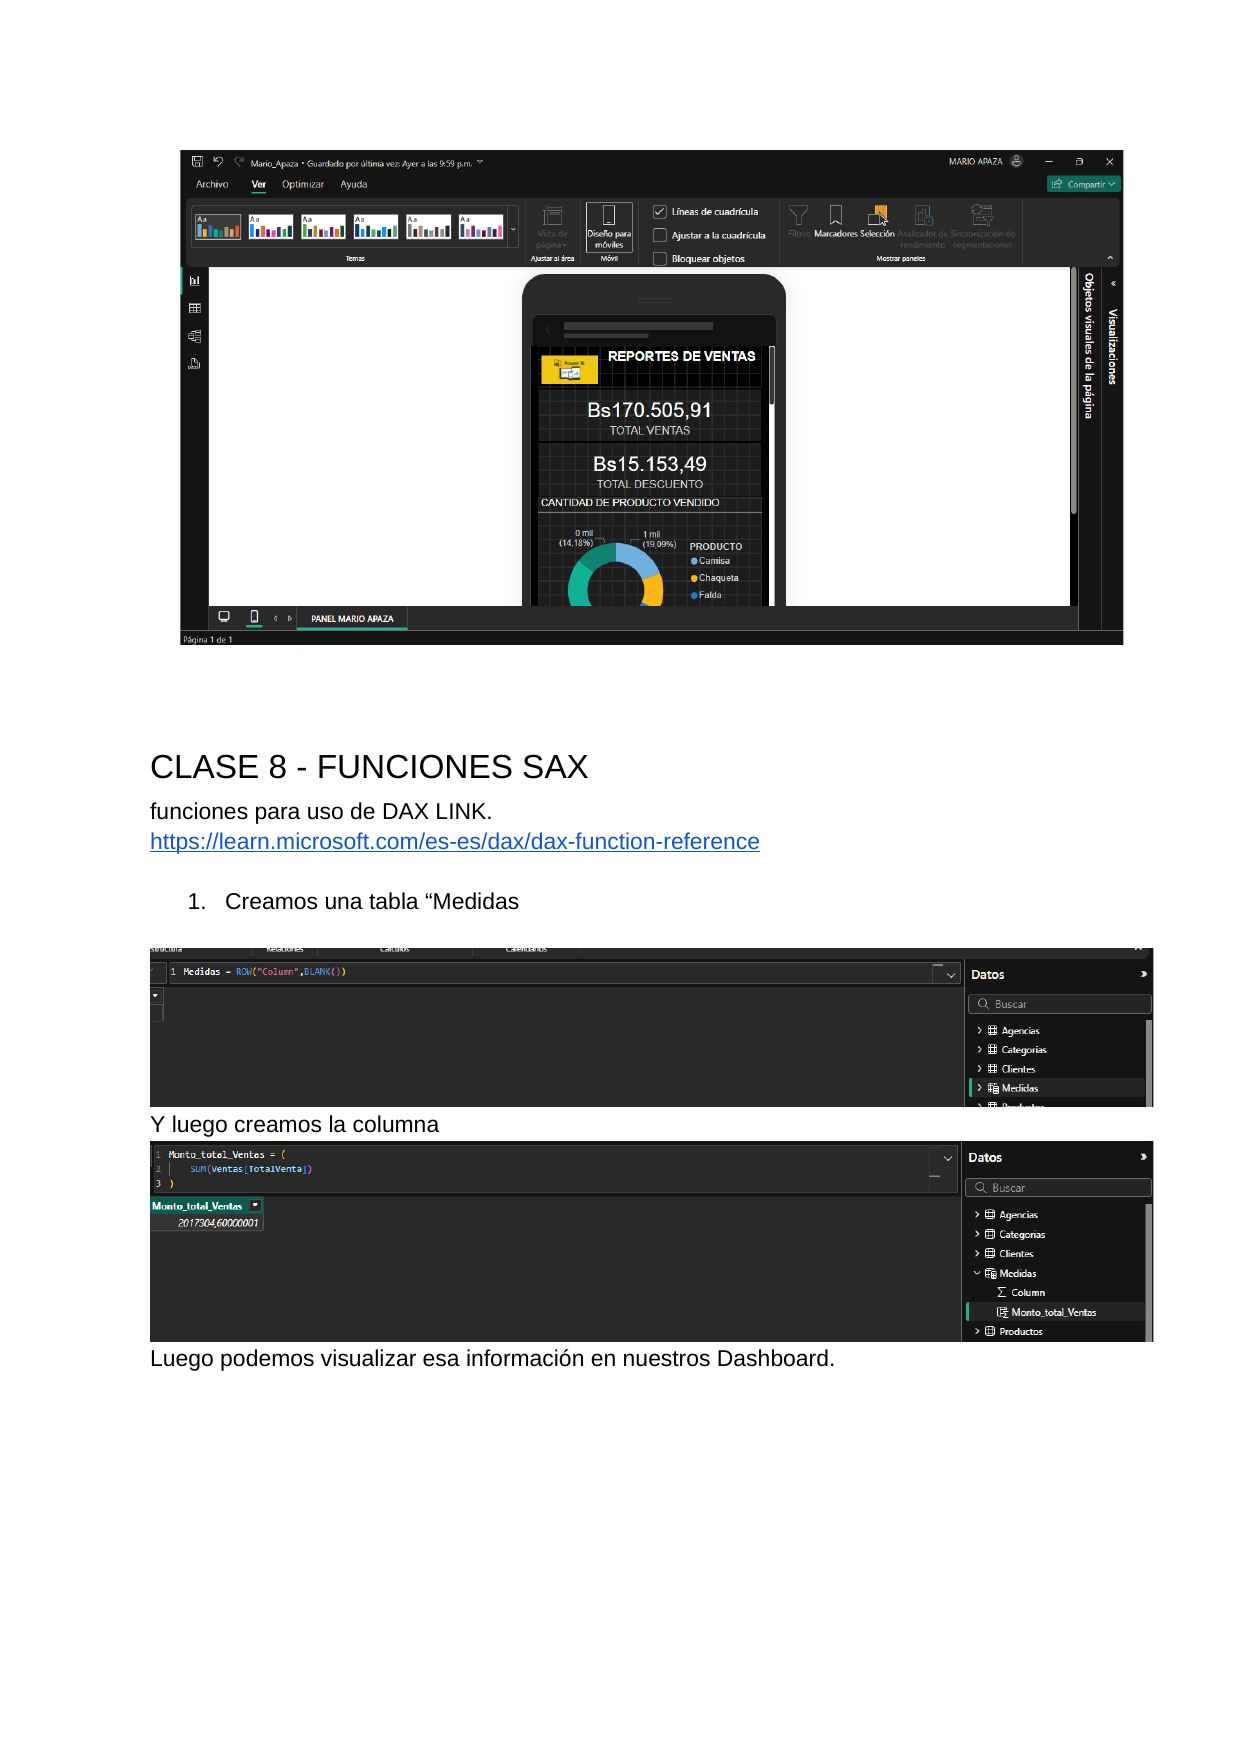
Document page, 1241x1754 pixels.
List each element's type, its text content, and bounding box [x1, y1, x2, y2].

subtitle CLASE 8 - FUNCIONES SAX [150, 747, 1153, 785]
text funciones para uso de DAX LINK. [150, 798, 1153, 824]
picture [180, 150, 1124, 645]
text Y luego creamos la columna [150, 1111, 1153, 1137]
list Creamos una tabla “Medidas [187, 888, 1153, 915]
text https://learn.microsoft.com/es-es/dax/dax-function-reference [150, 828, 1153, 854]
text Luego podemos visualizar esa información en nuestros Dashboard. [150, 1345, 1153, 1371]
picture [150, 1141, 1154, 1342]
picture [150, 948, 1154, 1107]
